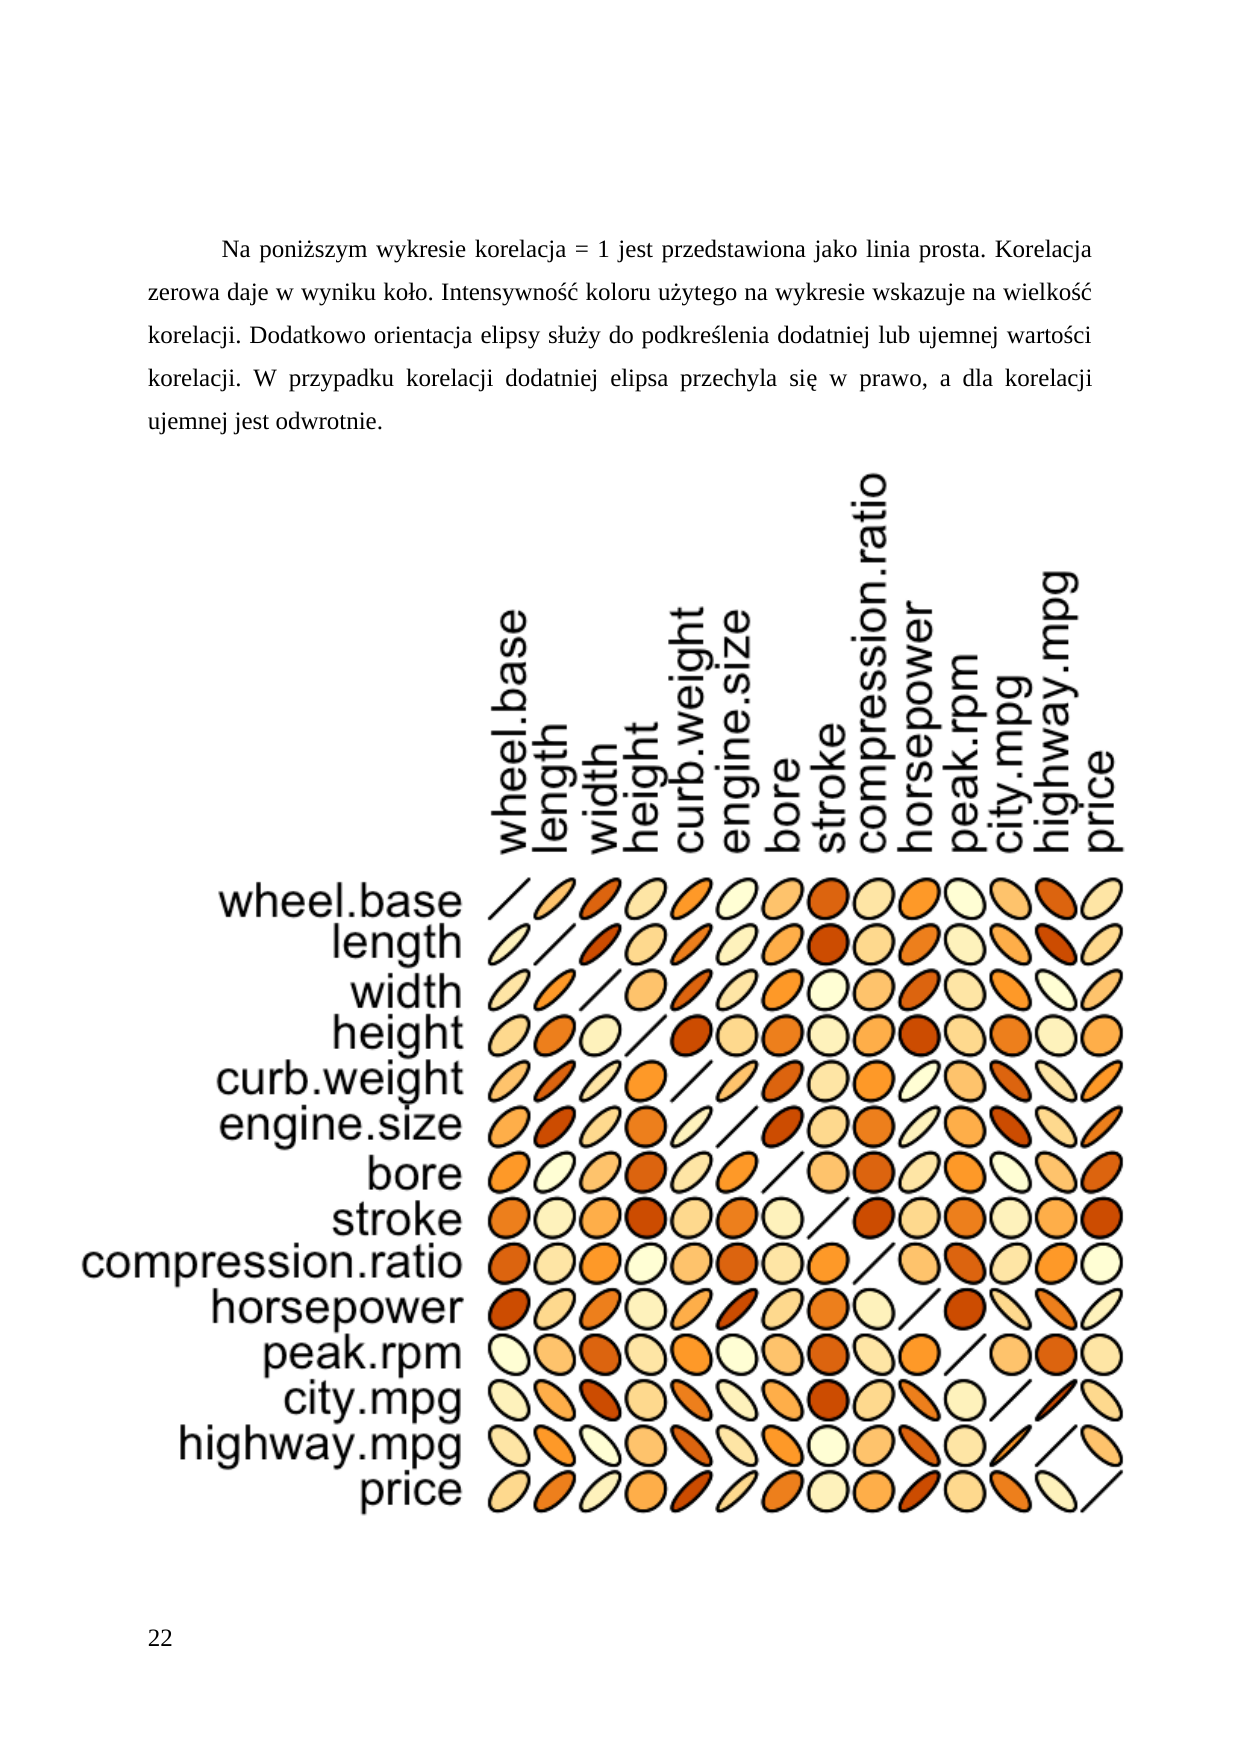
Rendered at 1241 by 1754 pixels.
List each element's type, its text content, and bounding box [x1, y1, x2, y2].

text Na poniższym wykresie korelacja = 1 jest przedstawiona jako linia prosta. Korelacja zerowa daje w wyniku koło. Intensywność koloru użytego na wykresie wskazuje na wielkość korelacji. Dodatkowo orientacja elipsy służy do podkreślenia dodatniej lub ujemnej wartości korelacji. W przypadku korelacji dodatniej elipsa przechyla się w prawo, a dla korelacji ujemnej jest odwrotnie. [148, 234, 1093, 435]
picture [58, 449, 1164, 1552]
